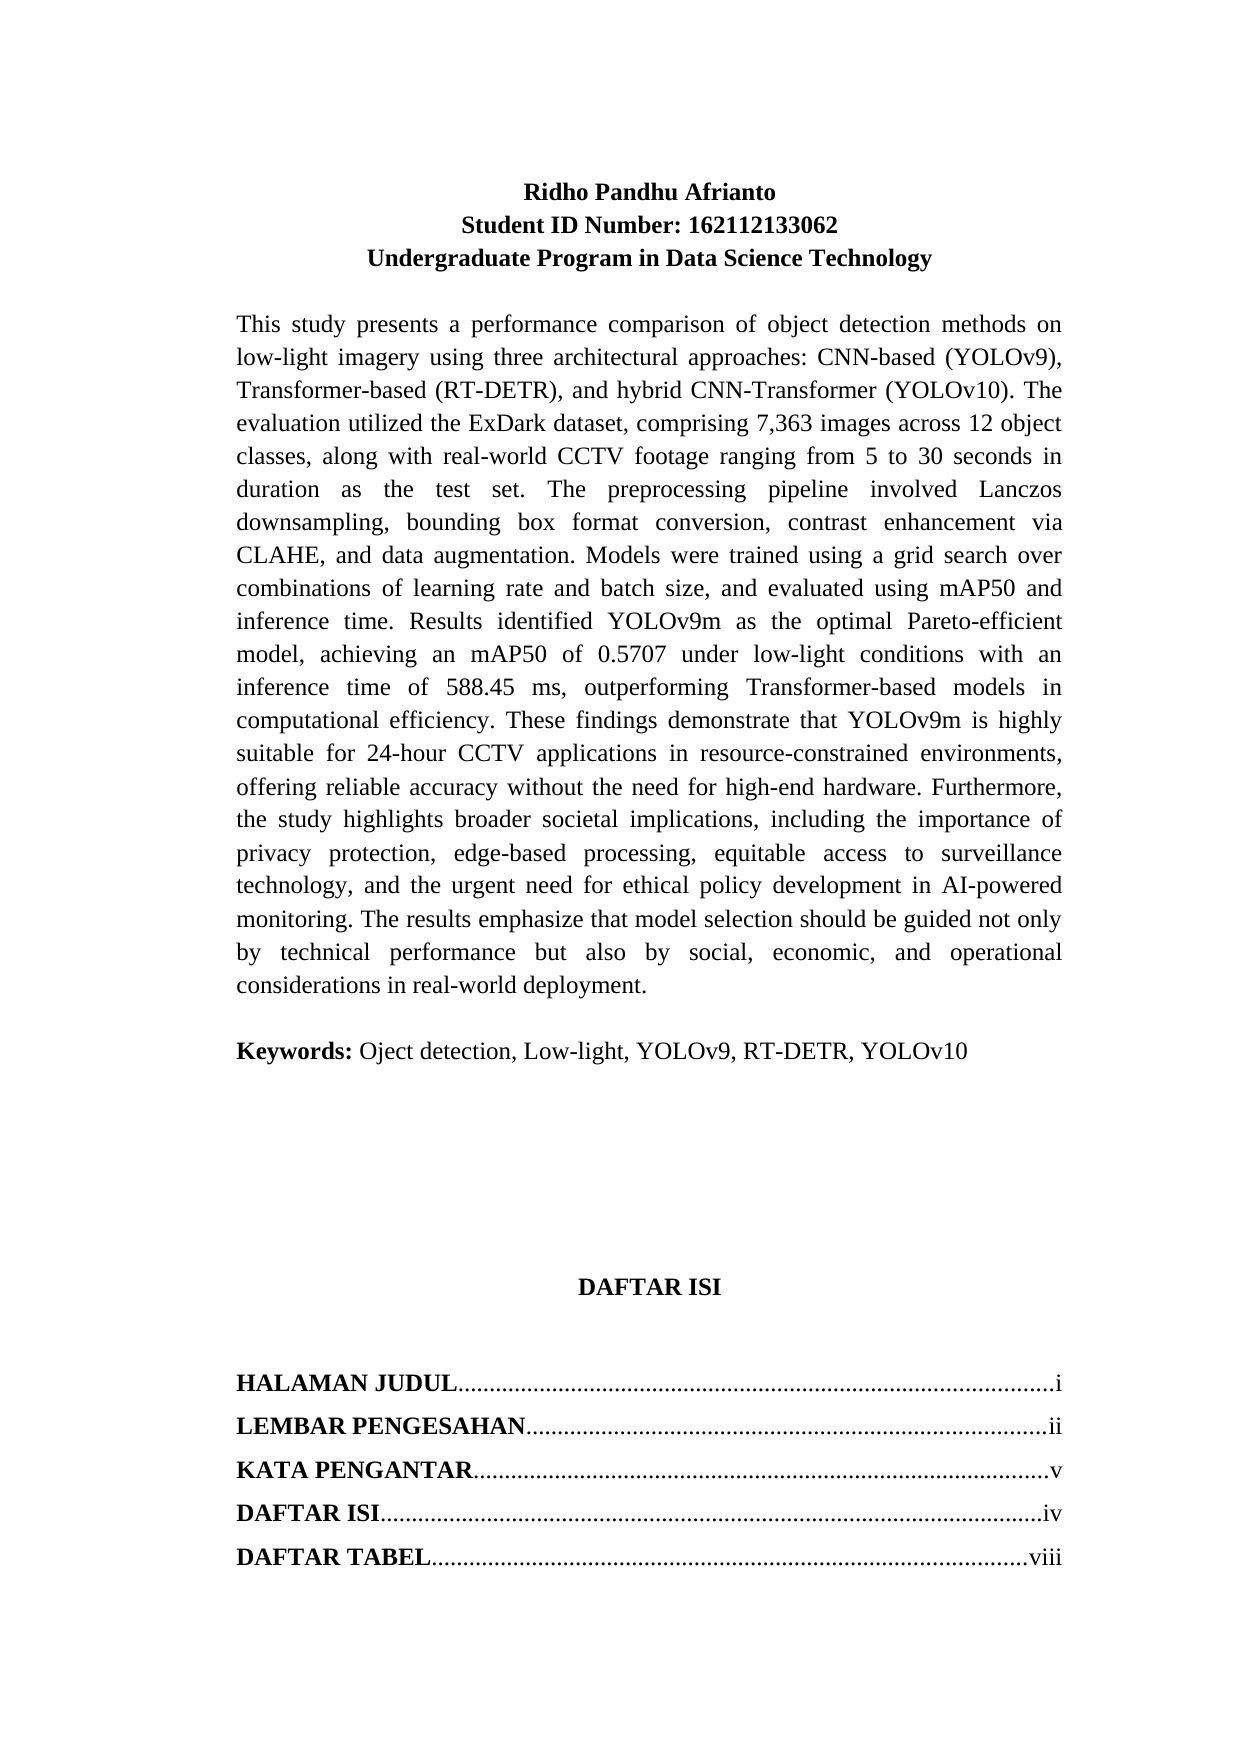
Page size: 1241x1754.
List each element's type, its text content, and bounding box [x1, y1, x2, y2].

text Keywords: Oject detection, Low-light, YOLOv9, RT-DETR, YOLOv10 [236, 1036, 1063, 1064]
text This study presents a performance comparison of object detection methods on low-light imagery using three architectural approaches: CNN-based (YOLOv9), Transformer-based (RT-DETR), and hybrid CNN-Transformer (YOLOv10). The evaluation utilized the ExDark dataset, comprising 7,363 images across 12 object classes, along with real-world CCTV footage ranging from 5 to 30 seconds in duration as the test set. The preprocessing pipeline involved Lanczos downsampling, bounding box format conversion, contrast enhancement via CLAHE, and data augmentation. Models were trained using a grid search over combinations of learning rate and batch size, and evaluated using mAP50 and inference time. Results identified YOLOv9m as the optimal Pareto-efficient model, achieving an mAP50 of 0.5707 under low-light conditions with an inference time of 588.45 ms, outperforming Transformer-based models in computational efficiency. These findings demonstrate that YOLOv9m is highly suitable for 24-hour CCTV applications in resource-constrained environments, offering reliable accuracy without the need for high-end hardware. Furthermore, the study highlights broader societal implications, including the importance of privacy protection, edge-based processing, equitable access to surveillance technology, and the urgent need for ethical policy development in AI-powered monitoring. The results emphasize that model selection should be guided not only by technical performance but also by social, economic, and operational considerations in real-world deployment. [236, 309, 1063, 998]
subtitle DAFTAR ISI [236, 1272, 1063, 1300]
text KATA PENGANTAR v [236, 1455, 1063, 1483]
text Ridho Pandhu Afrianto [236, 177, 1063, 206]
text HALAMAN JUDUL i [236, 1368, 1063, 1397]
text DAFTAR ISI iv [236, 1498, 1063, 1527]
text Student ID Number: 162112133062 [236, 210, 1063, 239]
text Undergraduate Program in Data Science Technology [236, 243, 1063, 272]
text DAFTAR TABEL viii [236, 1542, 1063, 1570]
text LEMBAR PENGESAHAN ii [236, 1411, 1063, 1440]
